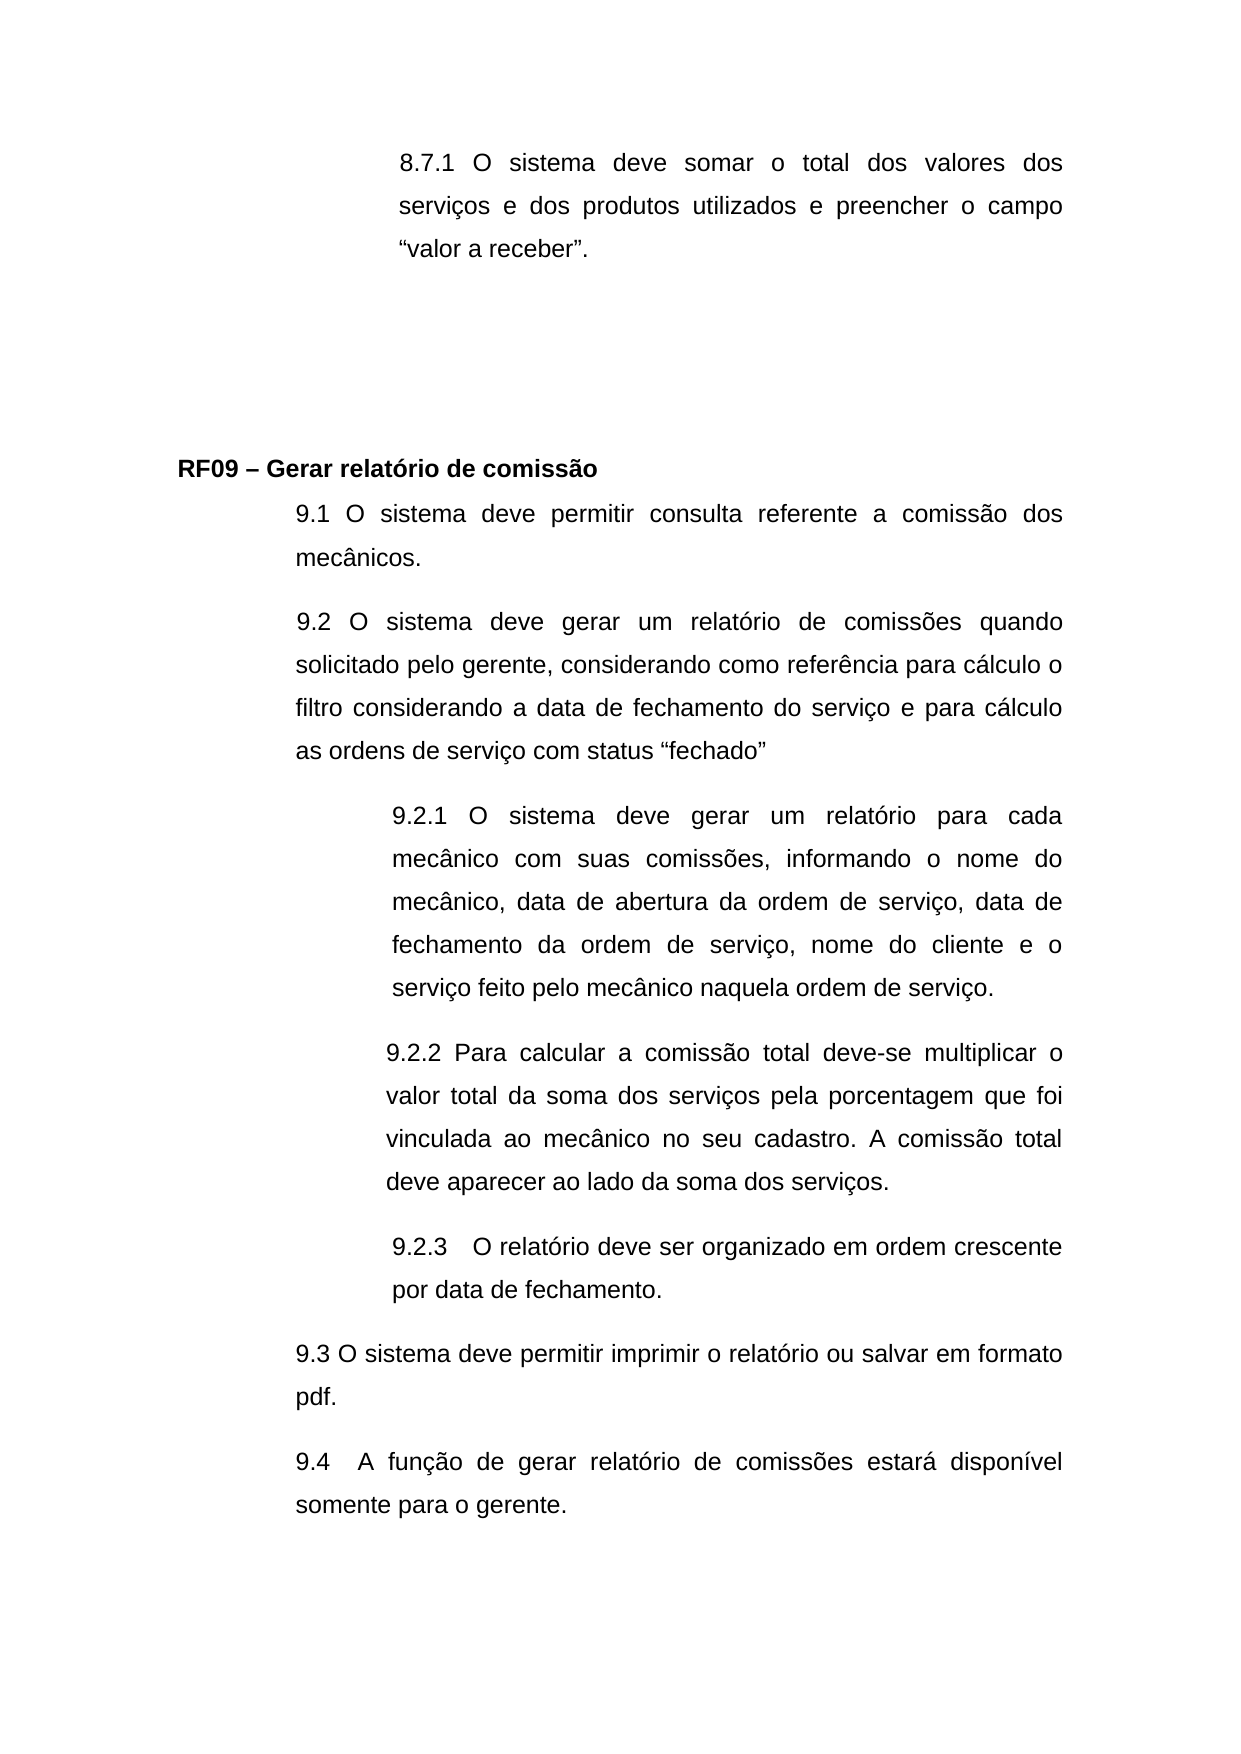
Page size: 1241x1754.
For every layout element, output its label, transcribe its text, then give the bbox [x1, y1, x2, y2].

text 9.1 O sistema deve permitir consulta referente a comissão dos mecânicos. [295, 499, 1064, 571]
subtitle RF09 – Gerar relatório de comissão [177, 454, 1128, 483]
text 9.3 O sistema deve permitir imprimir o relatório ou salvar em formato pdf. [295, 1339, 1064, 1411]
text 9.2 O sistema deve gerar um relatório de comissões quando solicitado pelo gerente, considerando como referência para cálculo o filtro considerando a data de fechamento do serviço e para cálculo as ordens de serviço com status “fechado” [295, 607, 1064, 765]
text 9.2.1 O sistema deve gerar um relatório para cada mecânico com suas comissões, informando o nome do mecânico, data de abertura da ordem de serviço, data de fechamento da ordem de serviço, nome do cliente e o serviço feito pelo mecânico naquela ordem de serviço. [392, 801, 1064, 1002]
text 9.4 A função de gerar relatório de comissões estará disponível somente para o gerente. [295, 1447, 1064, 1519]
text 9.2.2 Para calcular a comissão total deve-se multiplicar o valor total da soma dos serviços pela porcentagem que foi vinculada ao mecânico no seu cadastro. A comissão total deve aparecer ao lado da soma dos serviços. [386, 1038, 1064, 1196]
text 8.7.1 O sistema deve somar o total dos valores dos serviços e dos produtos utilizados e preencher o campo “valor a receber”. [398, 148, 1064, 263]
text 9.2.3 O relatório deve ser organizado em ordem crescente por data de fechamento. [392, 1232, 1064, 1303]
